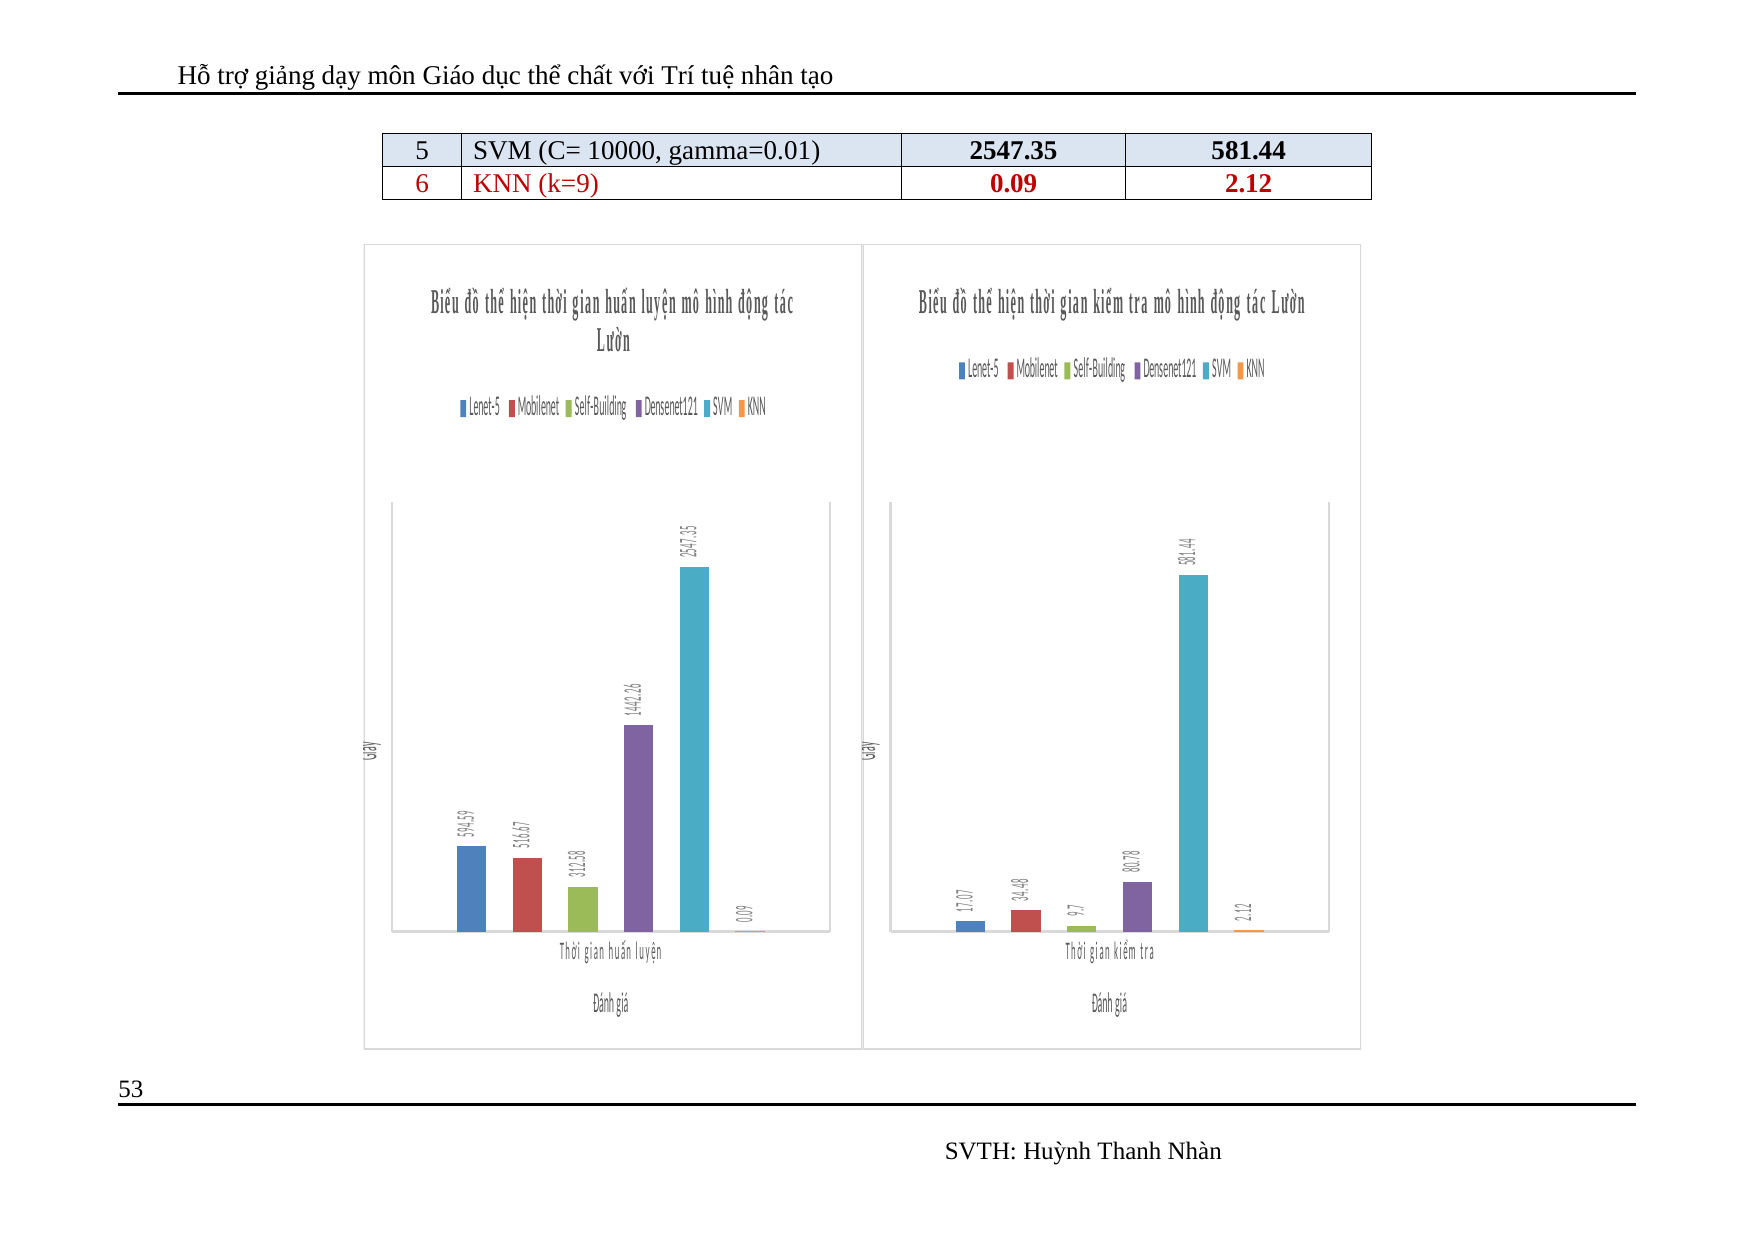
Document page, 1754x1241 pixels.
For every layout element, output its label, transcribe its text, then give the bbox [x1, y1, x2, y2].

table_cell 2.12 [1126, 167, 1371, 199]
table_cell 0.09 [902, 167, 1125, 199]
table_cell 6 [383, 167, 461, 199]
table_cell 581.44 [1126, 134, 1371, 166]
table_cell 5 [383, 134, 461, 166]
table_cell KNN (k=9) [462, 167, 901, 199]
table_cell 2547.35 [902, 134, 1125, 166]
table_cell SVM (C= 10000, gamma=0.01) [462, 134, 901, 166]
